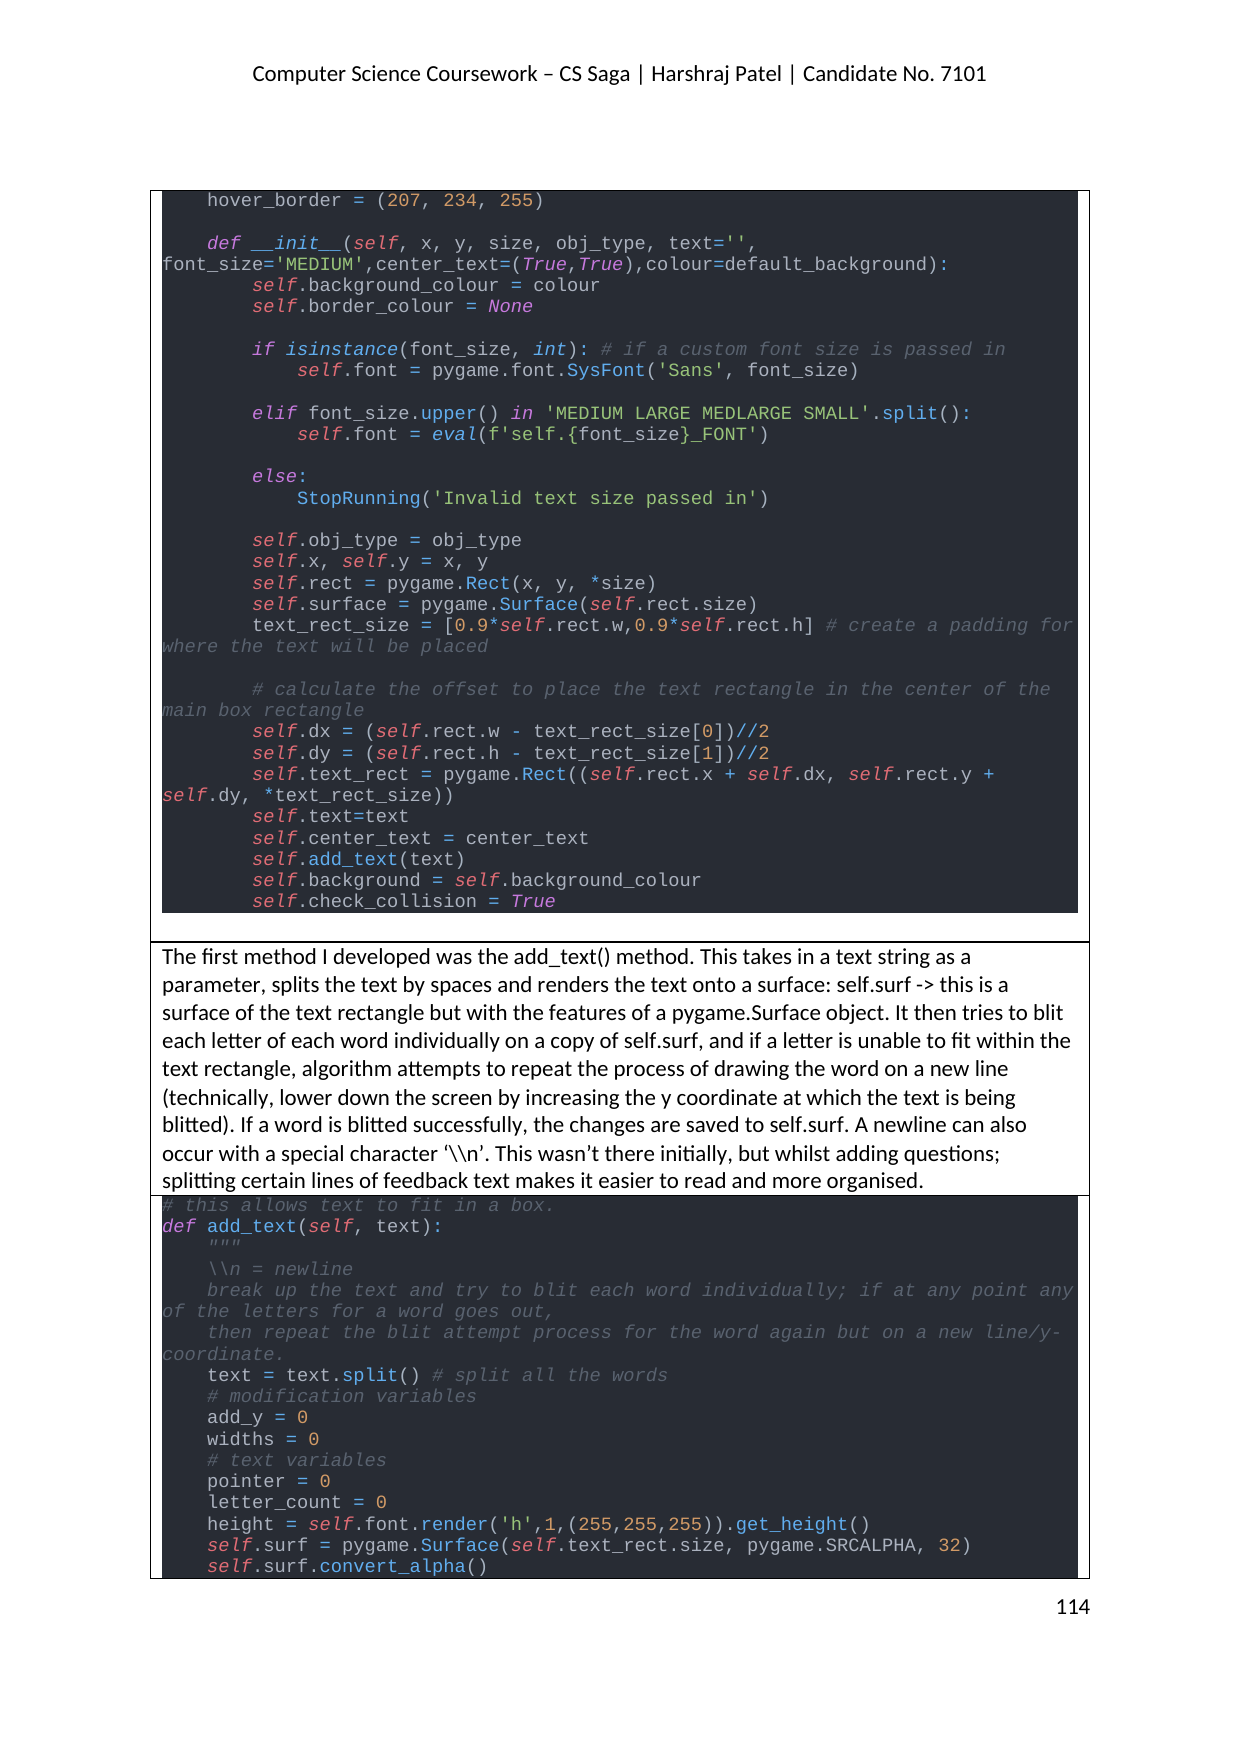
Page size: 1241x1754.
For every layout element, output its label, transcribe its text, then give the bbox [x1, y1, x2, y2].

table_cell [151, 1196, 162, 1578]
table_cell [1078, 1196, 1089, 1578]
table_cell The first method I developed was the add_text() method. This takes in a text string as a parameter, splits the text by spaces and renders the text onto a surface: self.surf -> this is a surface of the text rectangle but with the features of a pygame.Surface object. It then tries to blit each letter of each word individually on a copy of self.surf, and if a letter is unable to fit within the text rectangle, algorithm attempts to repeat the process of drawing the word on a new line (technically, lower down the screen by increasing the y coordinate at which the text is being blitted). If a word is blitted successfully, the changes are saved to self.surf. A newline can also occur with a special character ‘\\n’. This wasn’t there initially, but whilst adding questions; splitting certain lines of feedback text makes it easier to read and more organised. [151, 943, 1089, 1195]
